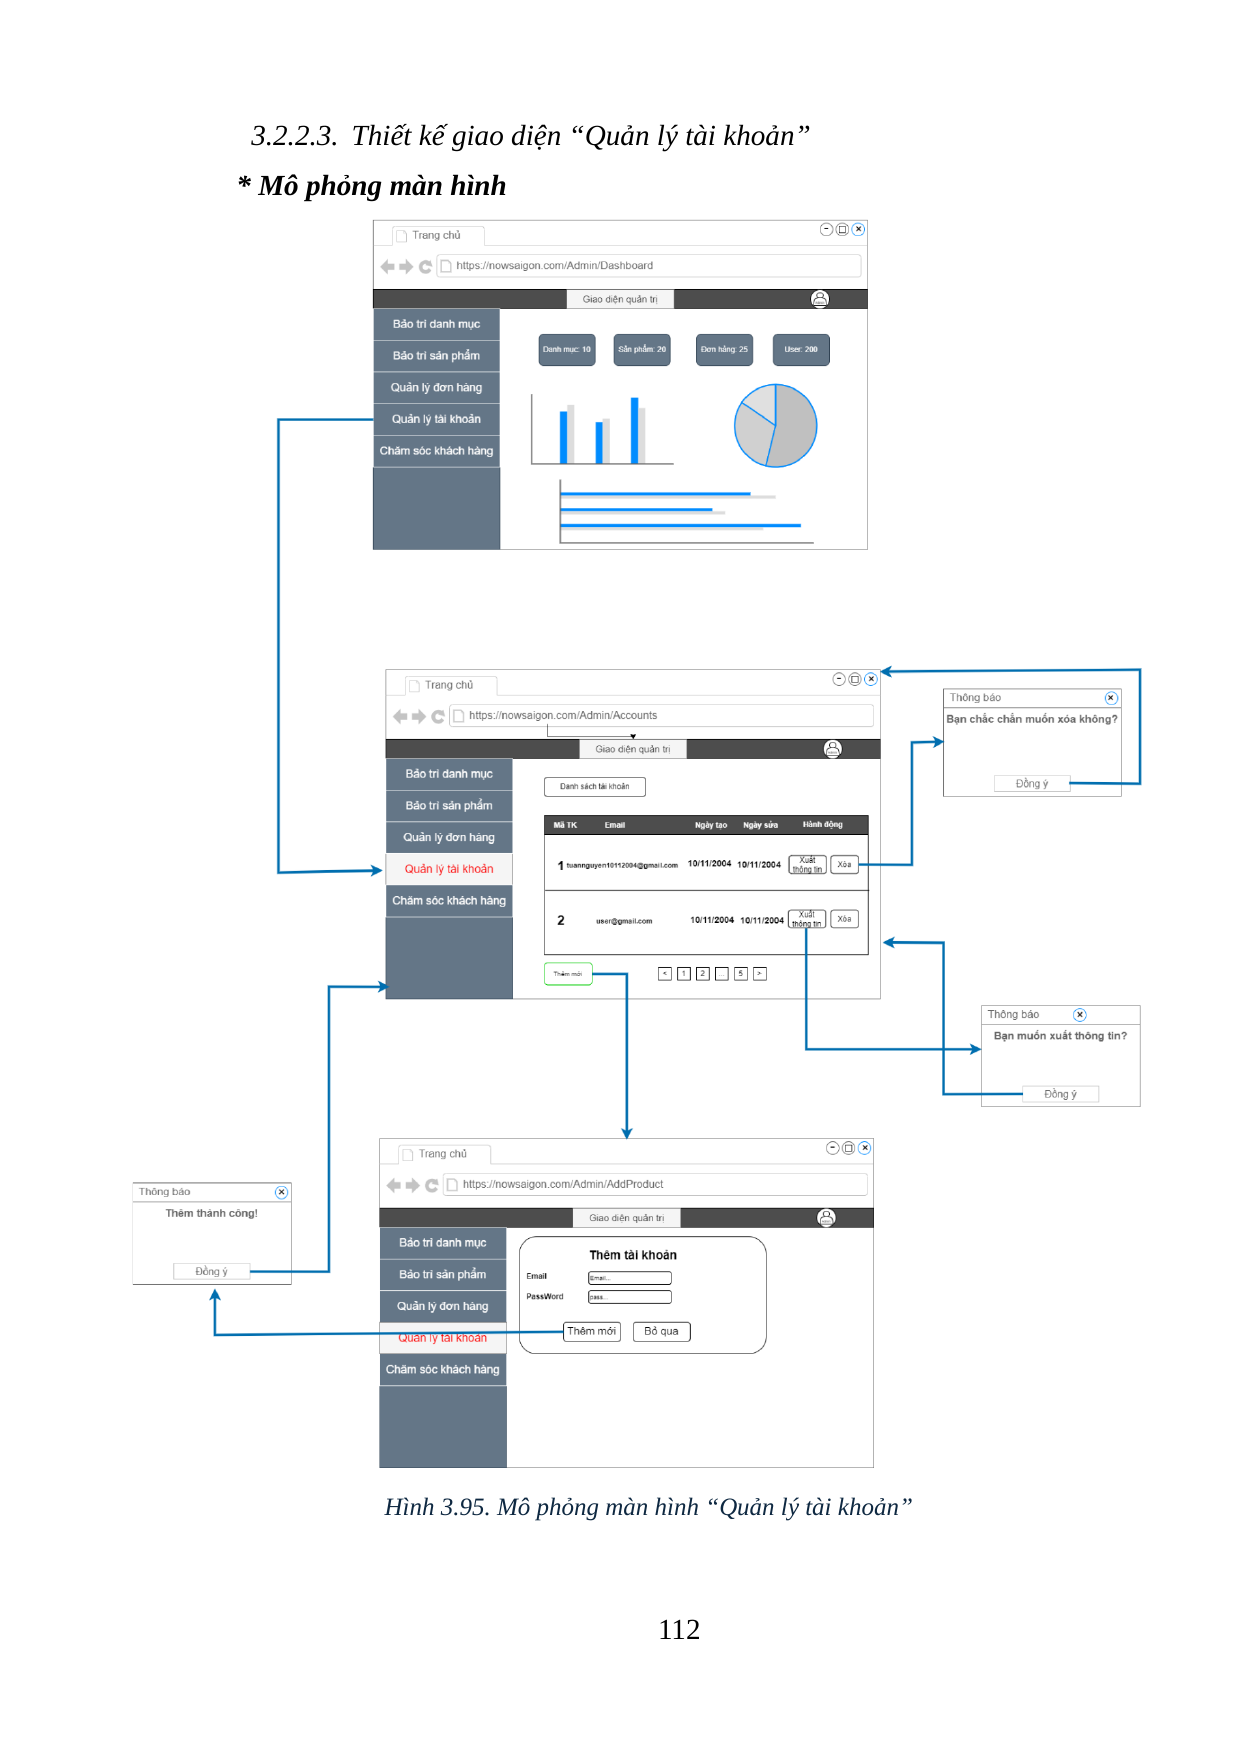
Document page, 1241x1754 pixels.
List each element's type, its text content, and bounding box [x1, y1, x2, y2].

picture [132, 218, 1147, 1468]
text * Mô phỏng màn hình [177, 168, 1122, 202]
subtitle Thiết kế giao diện “Quản lý tài khoản” [251, 118, 1122, 152]
